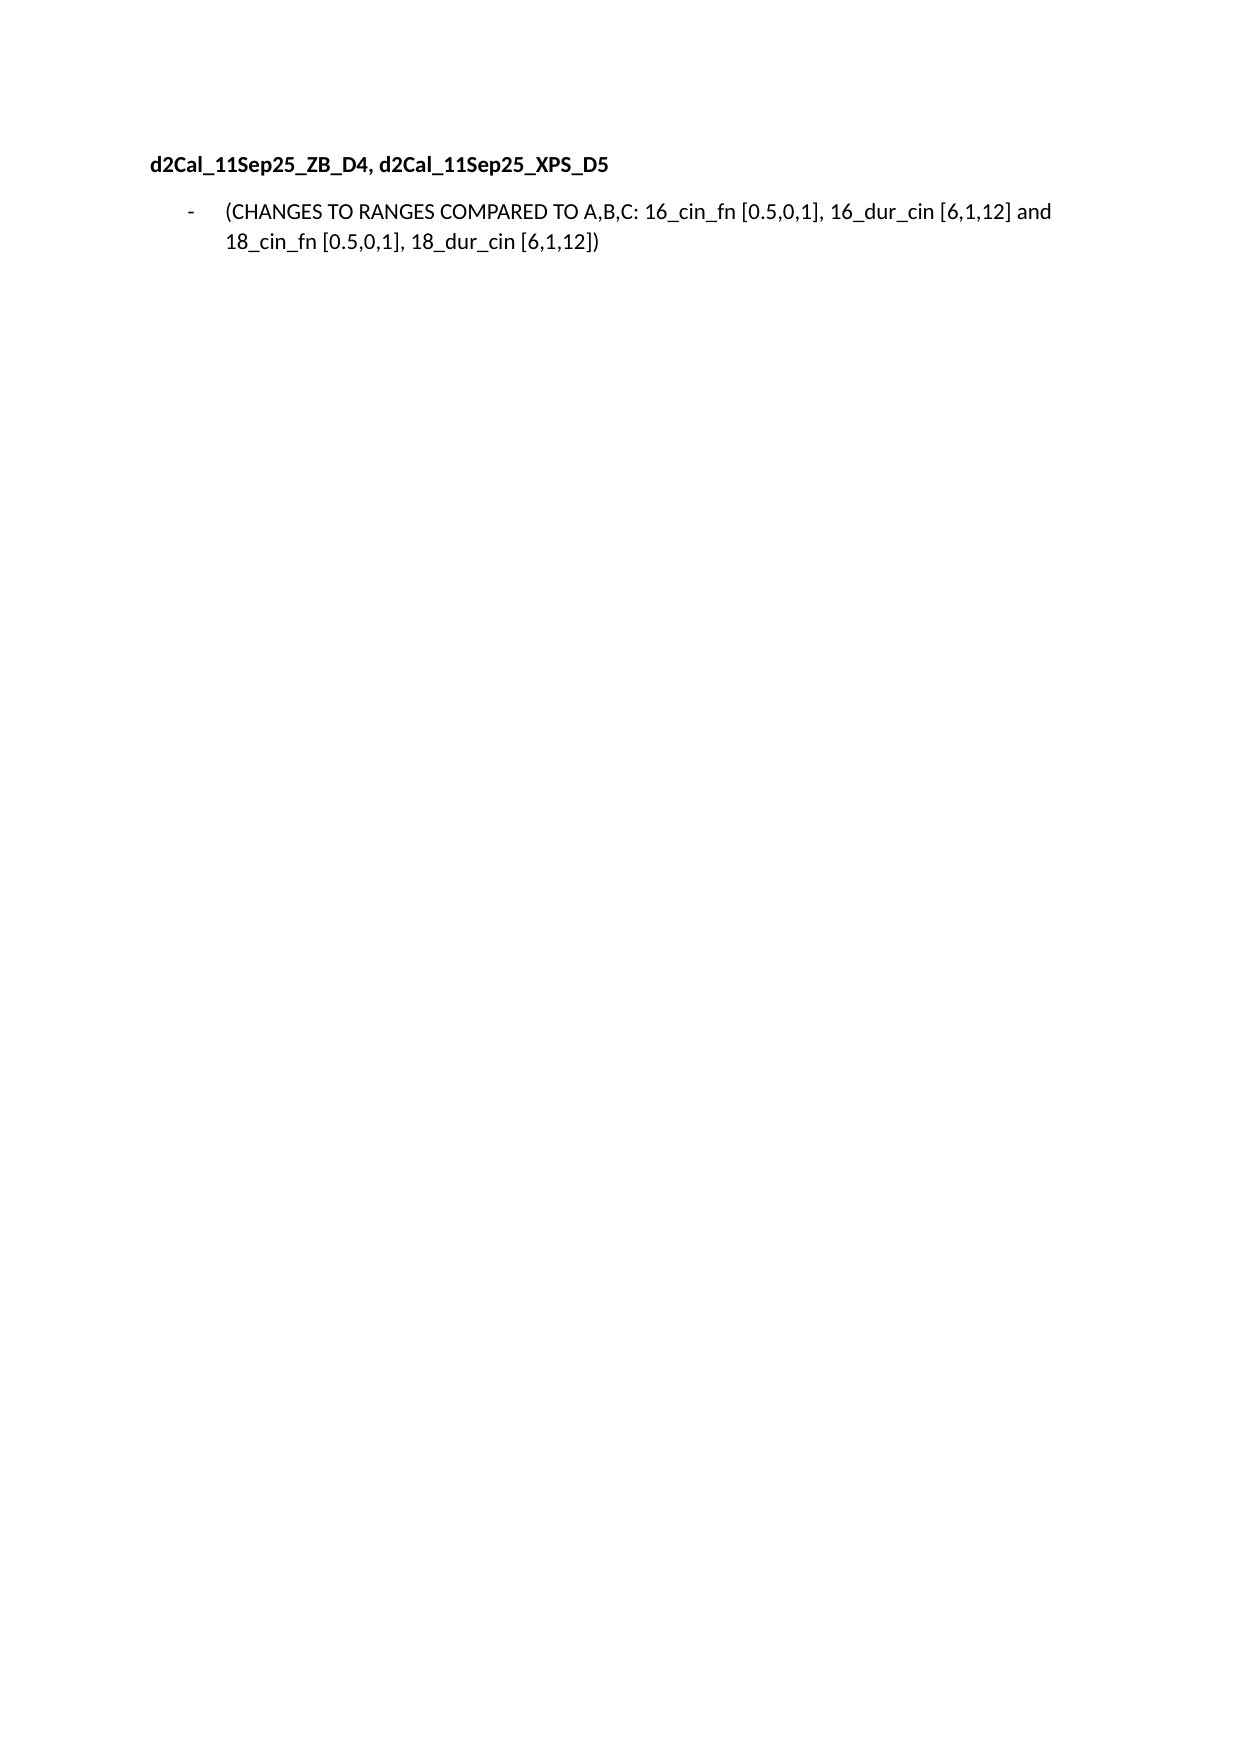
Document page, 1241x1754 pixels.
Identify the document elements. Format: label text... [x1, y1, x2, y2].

list (CHANGES TO RANGES COMPARED TO A,B,C: 16_cin_fn [0.5,0,1], 16_dur_cin [6,1,12] and 18_cin_fn [0.5,0,1], 18_dur_cin [6,1,12]) [187, 197, 1090, 255]
text d2Cal_11Sep25_ZB_D4, d2Cal_11Sep25_XPS_D5 [150, 150, 1090, 178]
